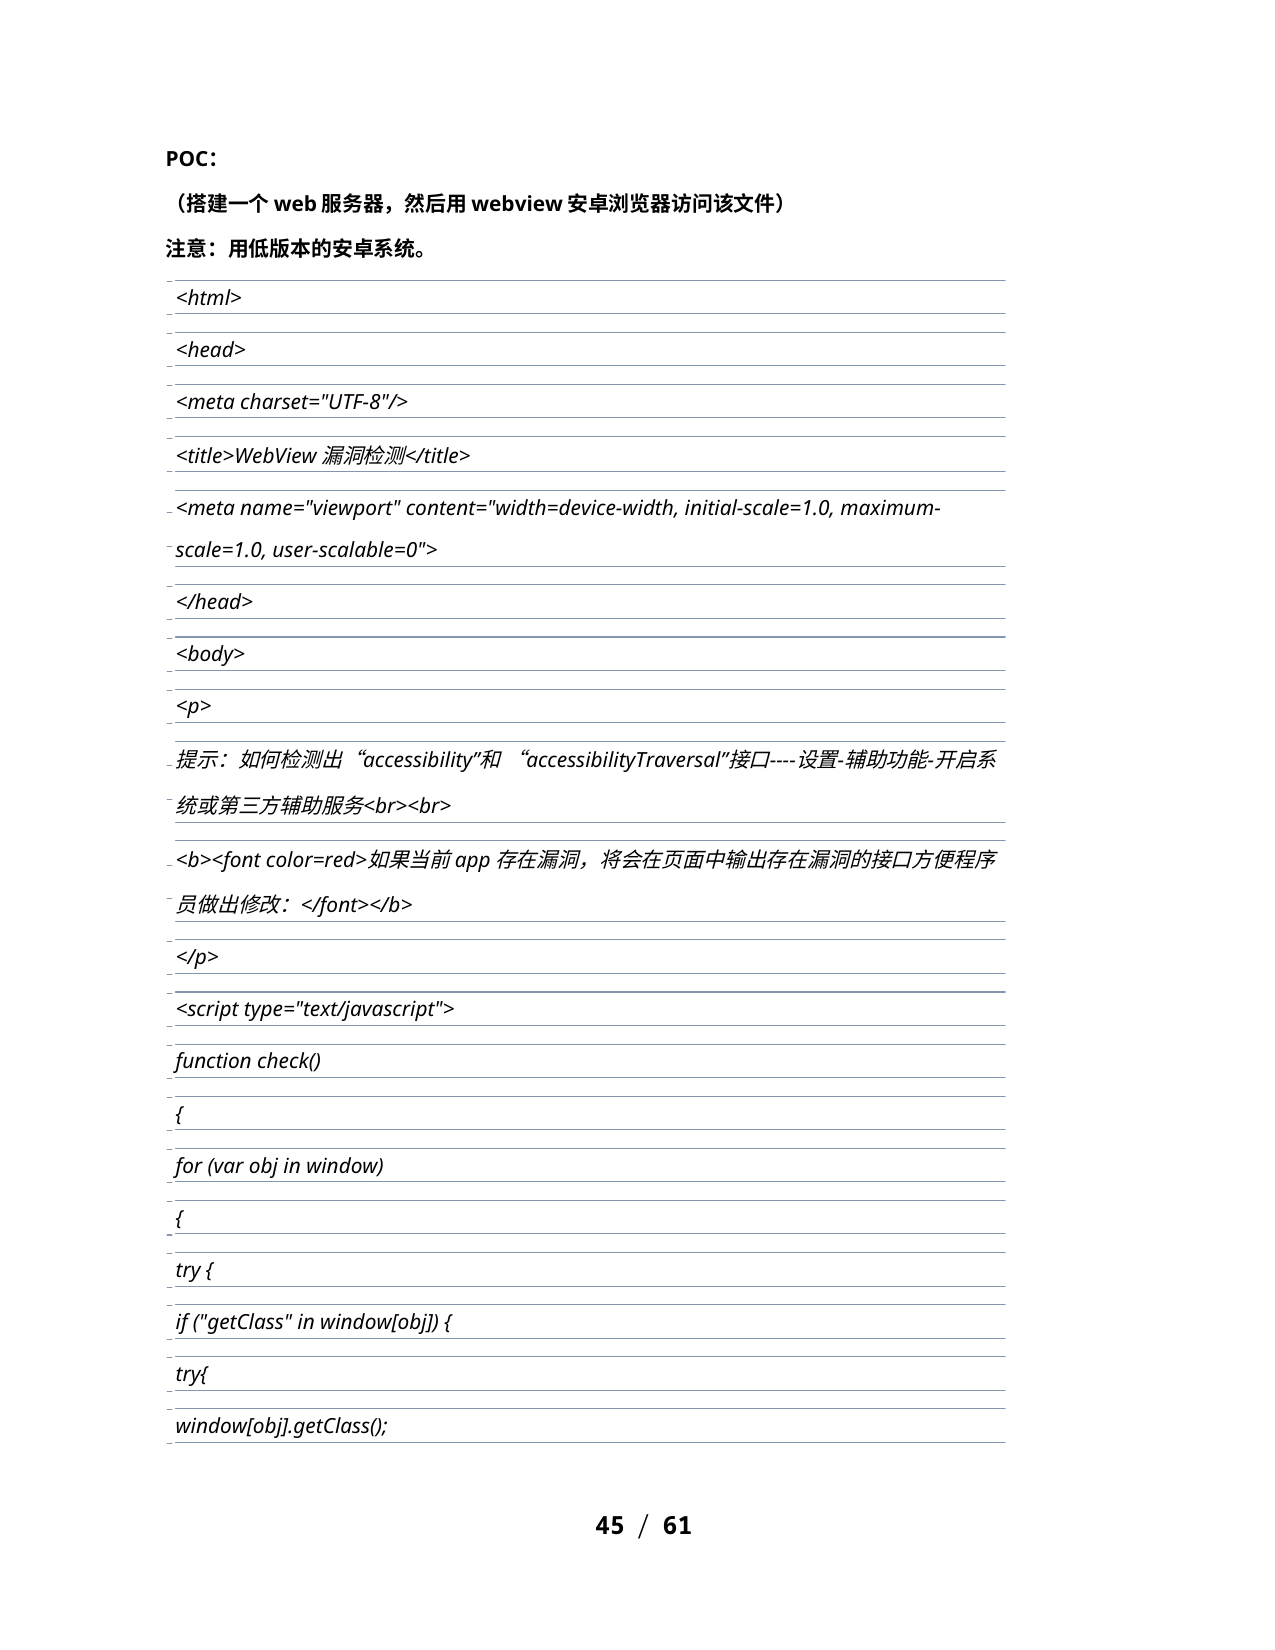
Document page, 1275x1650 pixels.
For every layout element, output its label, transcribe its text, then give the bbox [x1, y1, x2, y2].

text 注意：用低版本的安卓系统。 [165, 233, 1109, 263]
table_header [154, 278, 1018, 1459]
text POC： [165, 142, 1109, 172]
text （搭建一个web服务器，然后用webview安卓浏览器访问该文件） [165, 187, 1109, 217]
